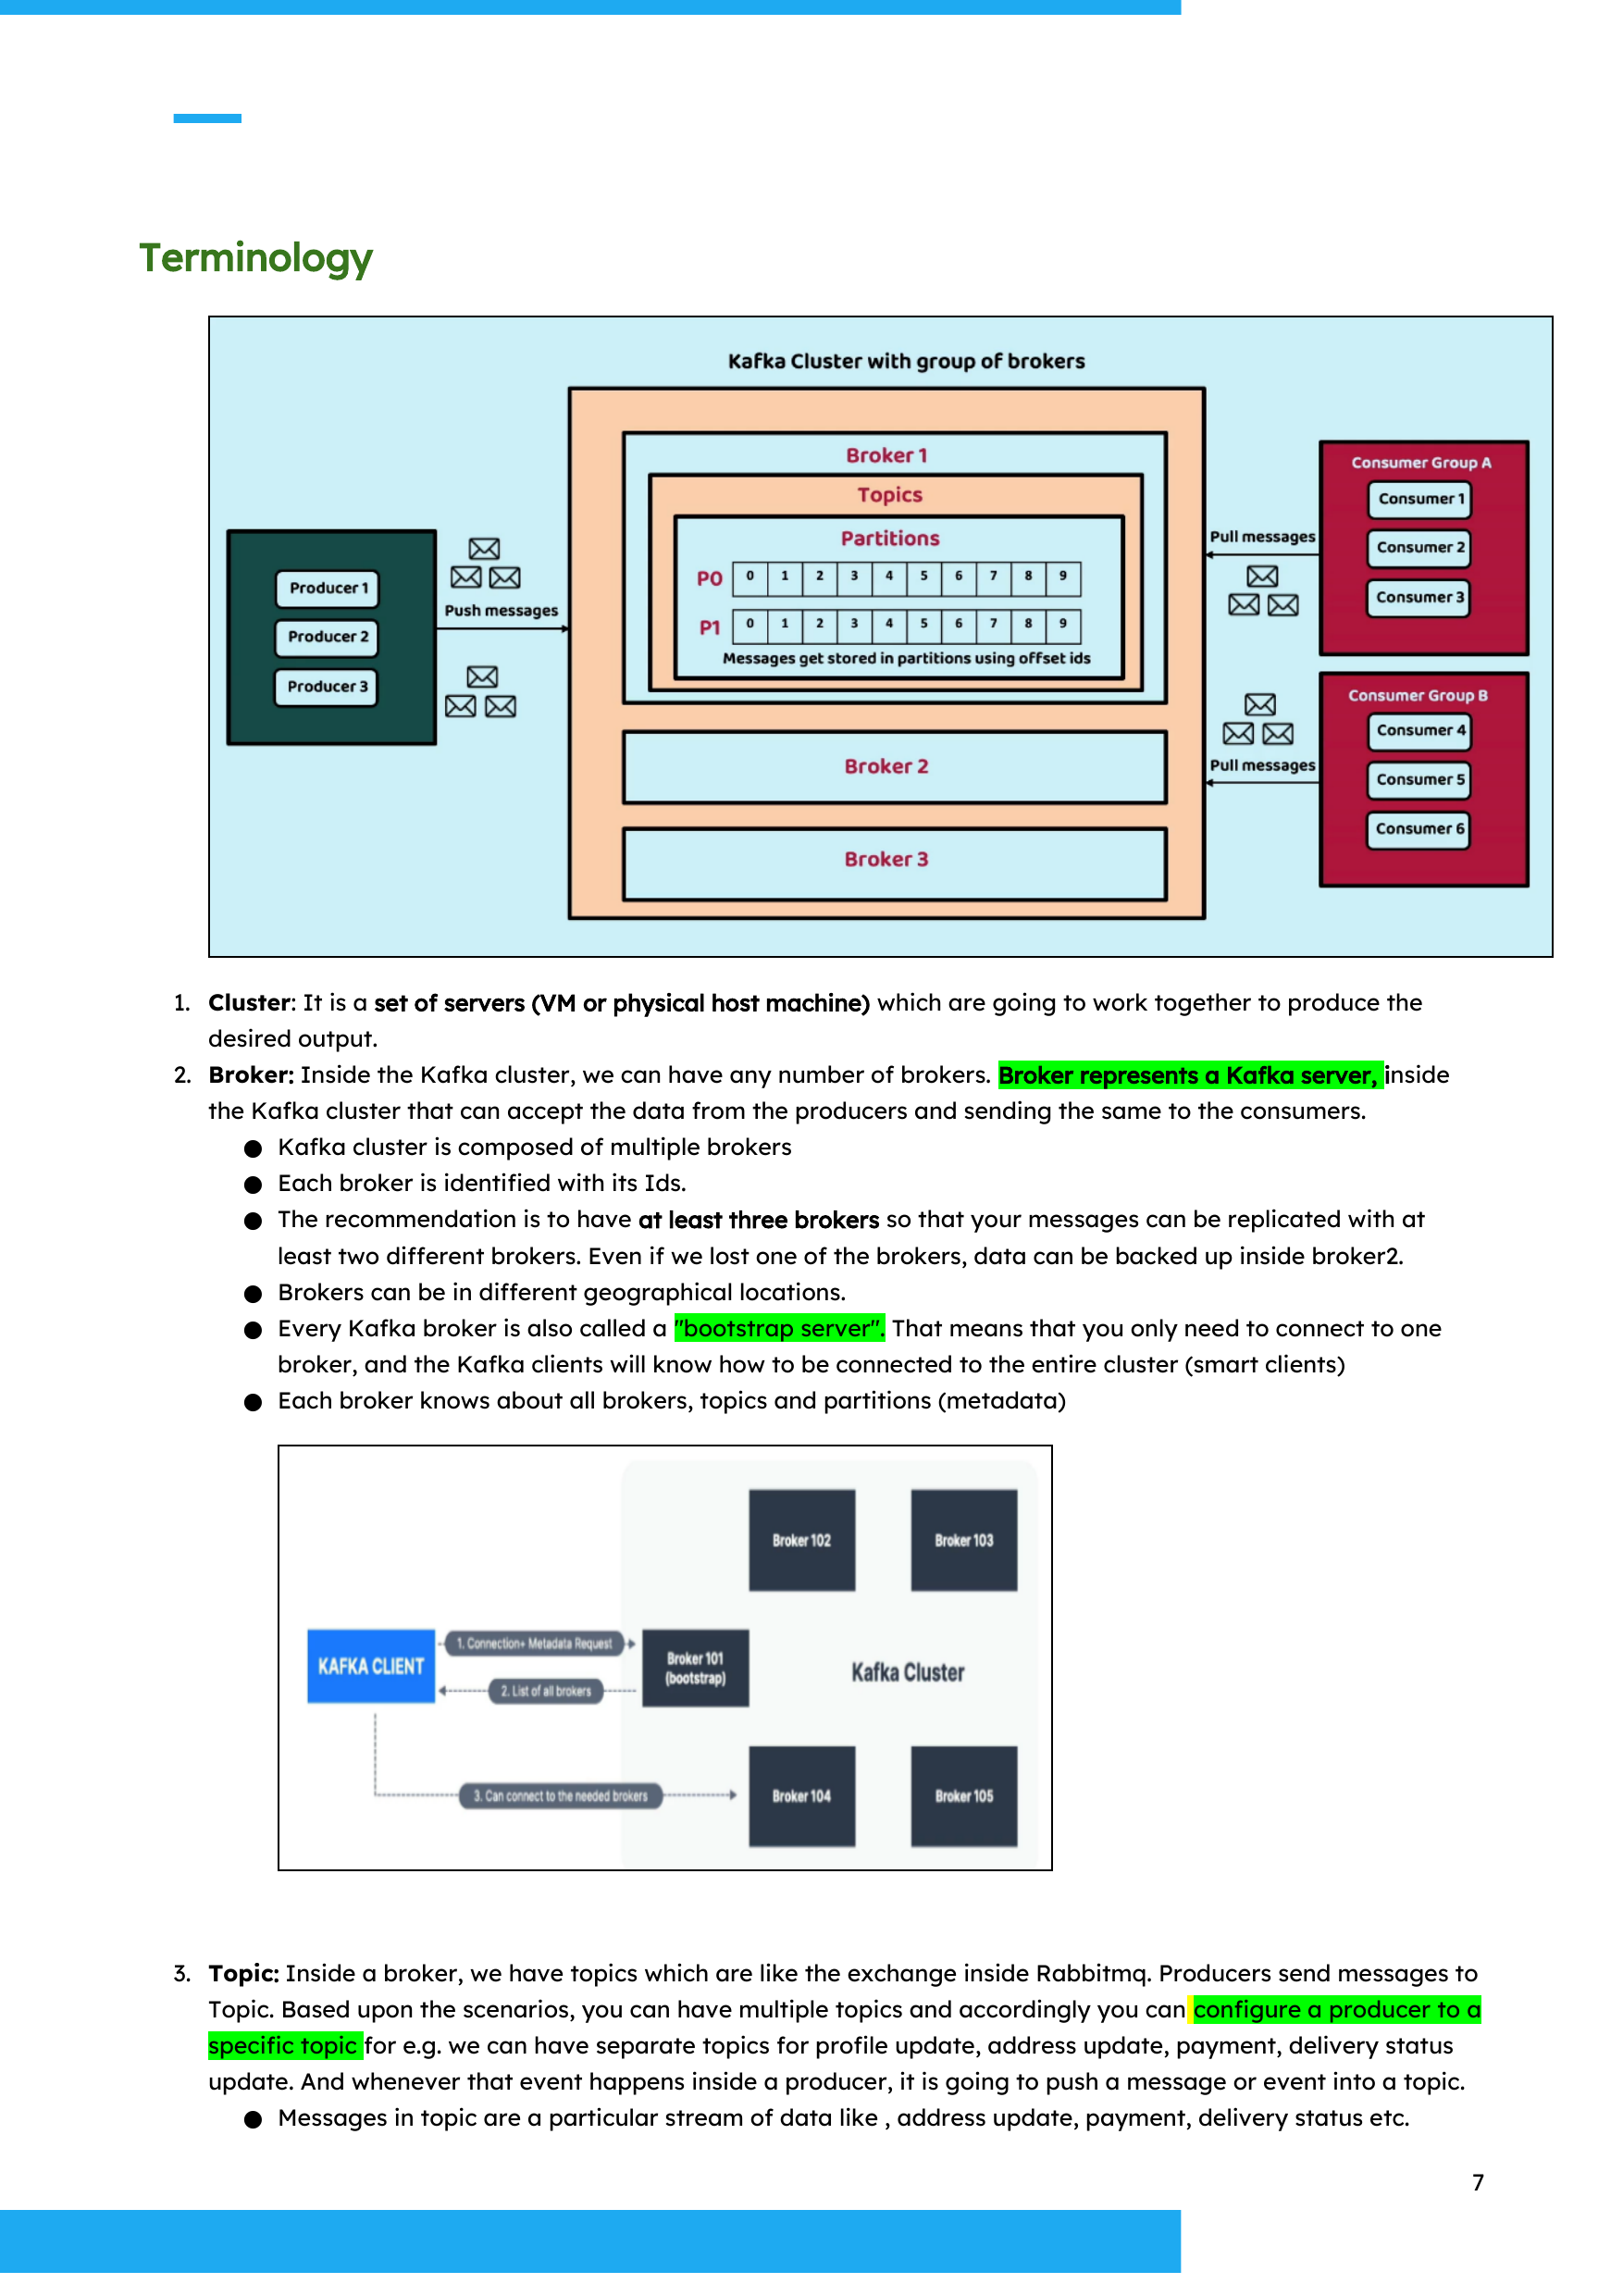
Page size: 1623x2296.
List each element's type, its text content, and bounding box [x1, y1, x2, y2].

list Every Kafka broker is also called a "bootstrap server". That means that you only need to connect to one broker, and the Kafka clients will know how to be connected to the entire cluster (smart clients) [242, 1313, 1484, 1378]
list Brokers can be in different geographical locations. [242, 1277, 1484, 1306]
subtitle Terminology [139, 232, 1484, 280]
list Kafka cluster is composed of multiple brokers [242, 1133, 1484, 1161]
picture [279, 1446, 1051, 1869]
picture [0, 0, 1182, 15]
list Topic: Inside a broker, we have topics which are like the exchange inside Rabbitmq. Producers send messages to Topic. Based upon the scenarios, you can have multiple topics and accordingly you can configure a producer to a specific topic for e.g. we can have separate topics for profile update, address update, payment, delivery status update. And whenever that event happens inside a producer, it is going to push a message or event into a topic. [173, 1959, 1484, 2096]
picture [173, 114, 242, 123]
list Each broker knows about all brokers, topics and partitions (metadata) [242, 1385, 1484, 1414]
picture [0, 2210, 1182, 2273]
list The recommendation is to have at least three brokers so that your messages can be replicated with at least two different brokers. Even if we lost one of the brokers, data can be backed up inside broker2. [242, 1205, 1484, 1270]
list Each broker is identified with its Ids. [242, 1169, 1484, 1198]
list Cluster: It is a set of servers (VM or physical host machine) which are going to work together to produce the desired output. [173, 987, 1484, 1053]
picture [210, 317, 1552, 956]
list Broker: Inside the Kafka cluster, we can have any number of brokers. Broker represents a Kafka server, inside the Kafka cluster that can accept the data from the producers and sending the same to the consumers. [173, 1061, 1484, 1125]
list Messages in topic are a particular stream of data like , address update, payment, delivery status etc. [242, 2104, 1484, 2132]
